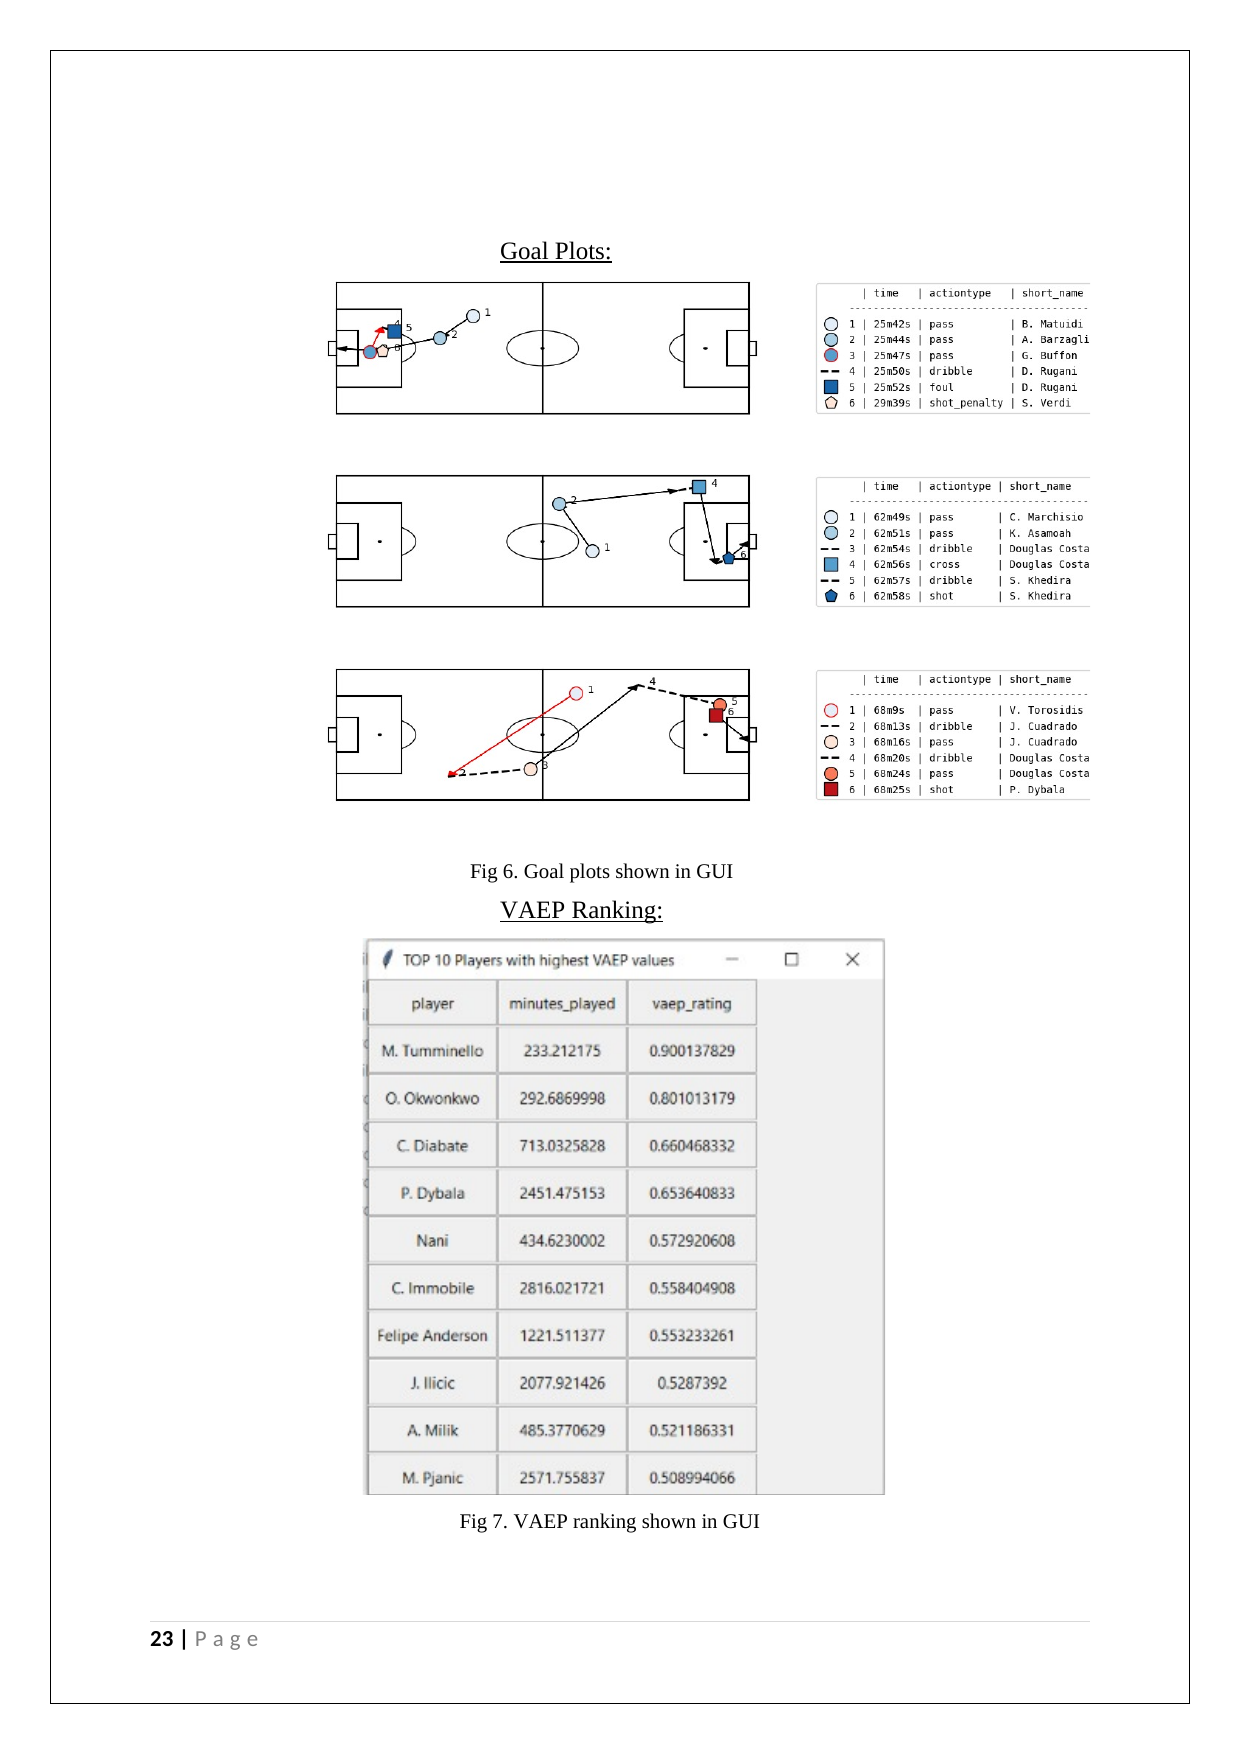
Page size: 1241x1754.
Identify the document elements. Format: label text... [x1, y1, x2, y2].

list Goal Plots: [262, 236, 1090, 265]
picture [225, 279, 1091, 846]
list Fig 7. VAEP ranking shown in GUI [225, 1509, 1090, 1533]
list VAEP Ranking: [225, 896, 1090, 924]
picture [362, 938, 886, 1495]
list Fig 6. Goal plots shown in GUI [225, 859, 1090, 883]
